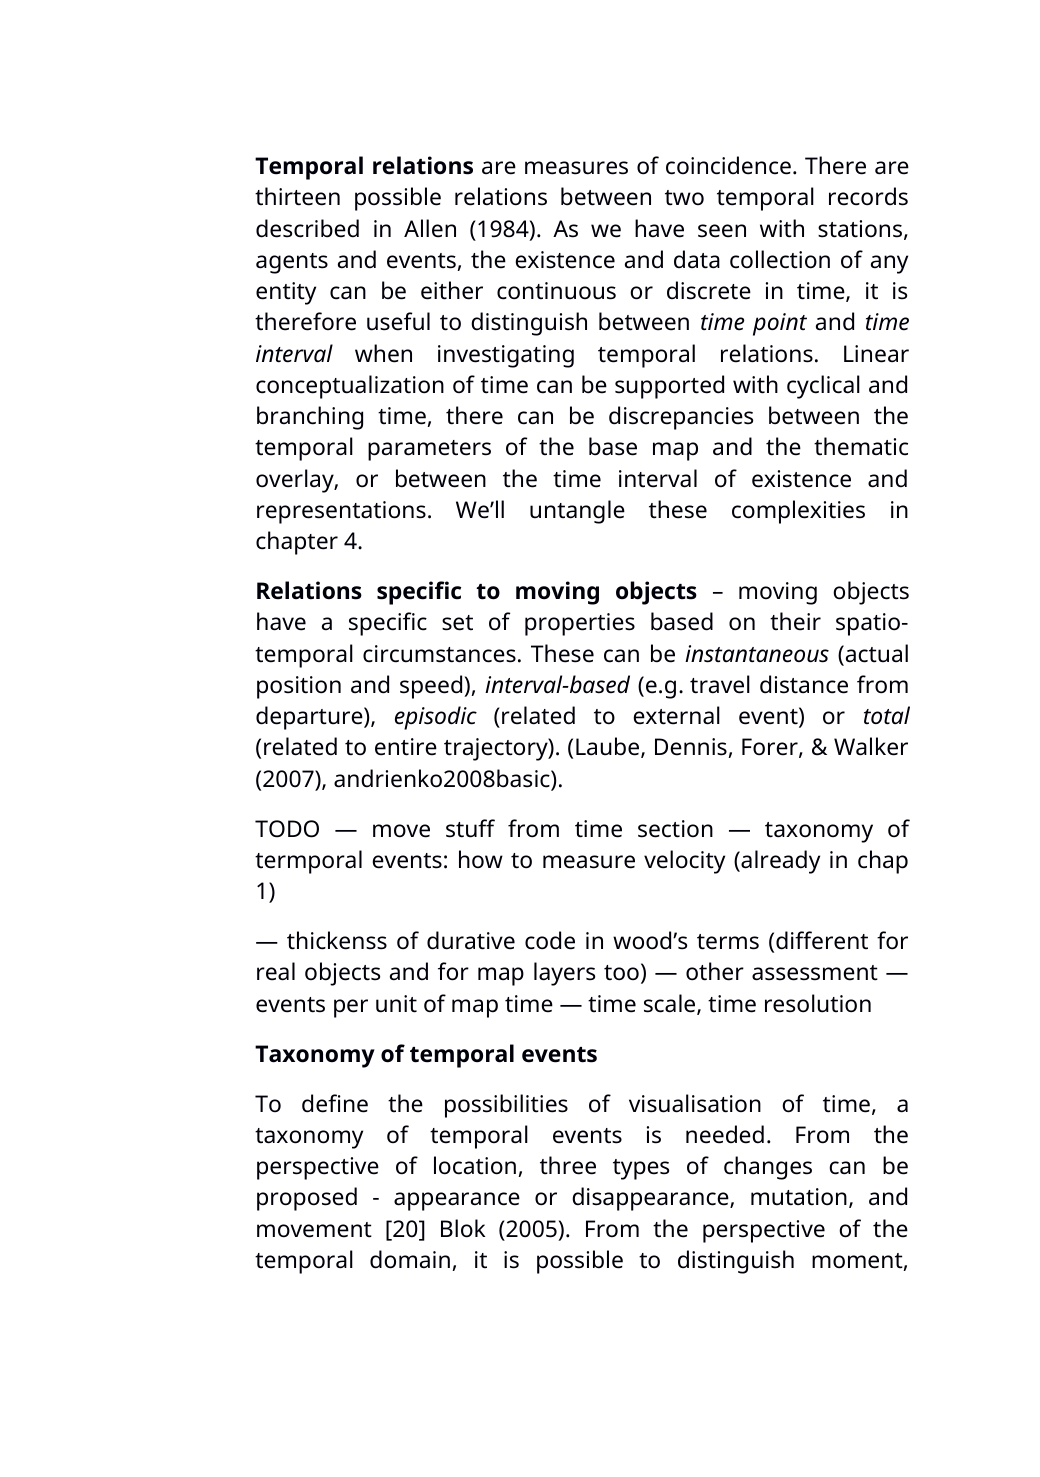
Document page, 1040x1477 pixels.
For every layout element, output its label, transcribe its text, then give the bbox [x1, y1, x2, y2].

text Temporal relations are measures of coincidence. There are thirteen possible relations between two temporal records described in Allen (1984). As we have seen with stations, agents and events, the existence and data collection of any entity can be either continuous or discrete in time, it is therefore useful to distinguish between time point and time interval when investigating temporal relations. Linear conceptualization of time can be supported with cyclical and branching time, there can be discrepancies between the temporal parameters of the base map and the thematic overlay, or between the time interval of existence and representations. We’ll untangle these complexities in chapter 4. [255, 150, 910, 556]
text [255, 1087, 910, 1275]
text Relations specific to moving objects – moving objects have a specific set of properties based on their spatio-temporal circumstances. These can be instantaneous (actual position and speed), interval-based (e.g. travel distance from departure), episodic (related to external event) or total (related to entire trajectory). (Laube, Dennis, Forer, & Walker (2007), andrienko2008basic). [255, 575, 910, 794]
text — thickenss of durative code in wood’s terms (different for real objects and for map layers too) — other assessment — events per unit of map time — time scale, time resolution [255, 925, 910, 1019]
text Taxonomy of temporal events [255, 1037, 910, 1069]
text TODO — move stuff from time section — taxonomy of termporal events: how to measure velocity (already in chap 1) [255, 812, 910, 906]
